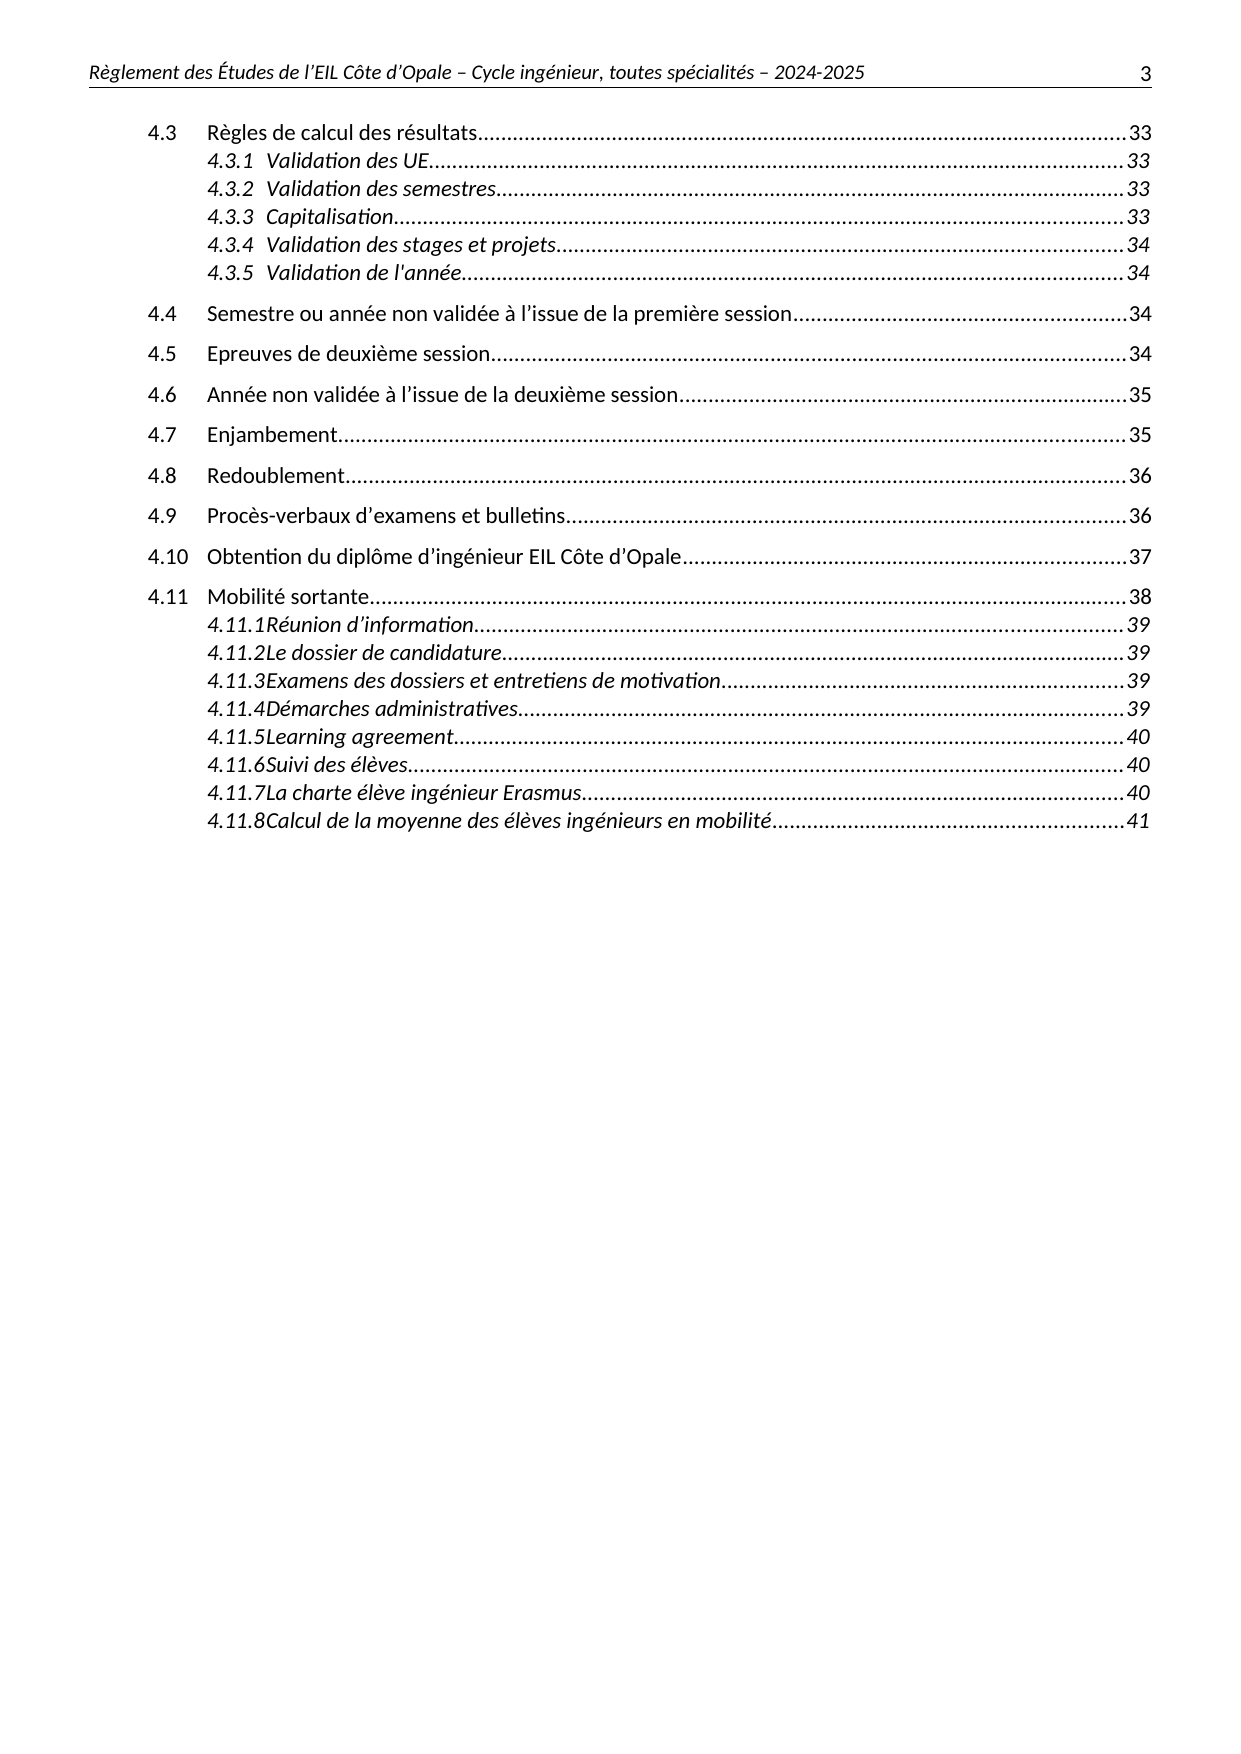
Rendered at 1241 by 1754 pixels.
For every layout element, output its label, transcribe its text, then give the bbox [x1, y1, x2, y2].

text 4.9 Procès-verbaux d’examens et bulletins 36 [148, 501, 1152, 529]
text 4.11.7 La charte élève ingénieur Erasmus 40 [207, 778, 1152, 807]
text 4.3 Règles de calcul des résultats 33 [148, 118, 1152, 146]
text 4.4 Semestre ou année non validée à l’issue de la première session 34 [148, 299, 1152, 327]
text 4.11 Mobilité sortante 38 [148, 582, 1152, 610]
text 4.3.2 Validation des semestres 33 [207, 174, 1152, 202]
text 4.3.4 Validation des stages et projets 34 [207, 230, 1152, 258]
text 4.11.8 Calcul de la moyenne des élèves ingénieurs en mobilité 41 [207, 807, 1152, 834]
text 4.10 Obtention du diplôme d’ingénieur EIL Côte d’Opale 37 [148, 542, 1152, 570]
text 4.11.3 Examens des dossiers et entretiens de motivation 39 [207, 666, 1152, 694]
text 4.6 Année non validée à l’issue de la deuxième session 35 [148, 380, 1152, 408]
text 4.11.1 Réunion d’information 39 [207, 610, 1152, 638]
text 4.5 Epreuves de deuxième session 34 [148, 339, 1152, 367]
text 4.7 Enjambement 35 [148, 420, 1152, 448]
text 4.11.4 Démarches administratives 39 [207, 694, 1152, 722]
text 4.3.1 Validation des UE 33 [207, 146, 1152, 174]
text 4.11.2 Le dossier de candidature 39 [207, 638, 1152, 666]
text 4.11.6 Suivi des élèves 40 [207, 751, 1152, 778]
text 4.11.5 Learning agreement 40 [207, 722, 1152, 751]
text 4.8 Redoublement 36 [148, 461, 1152, 489]
text 4.3.3 Capitalisation 33 [207, 202, 1152, 230]
text 4.3.5 Validation de l'année 34 [207, 258, 1152, 286]
